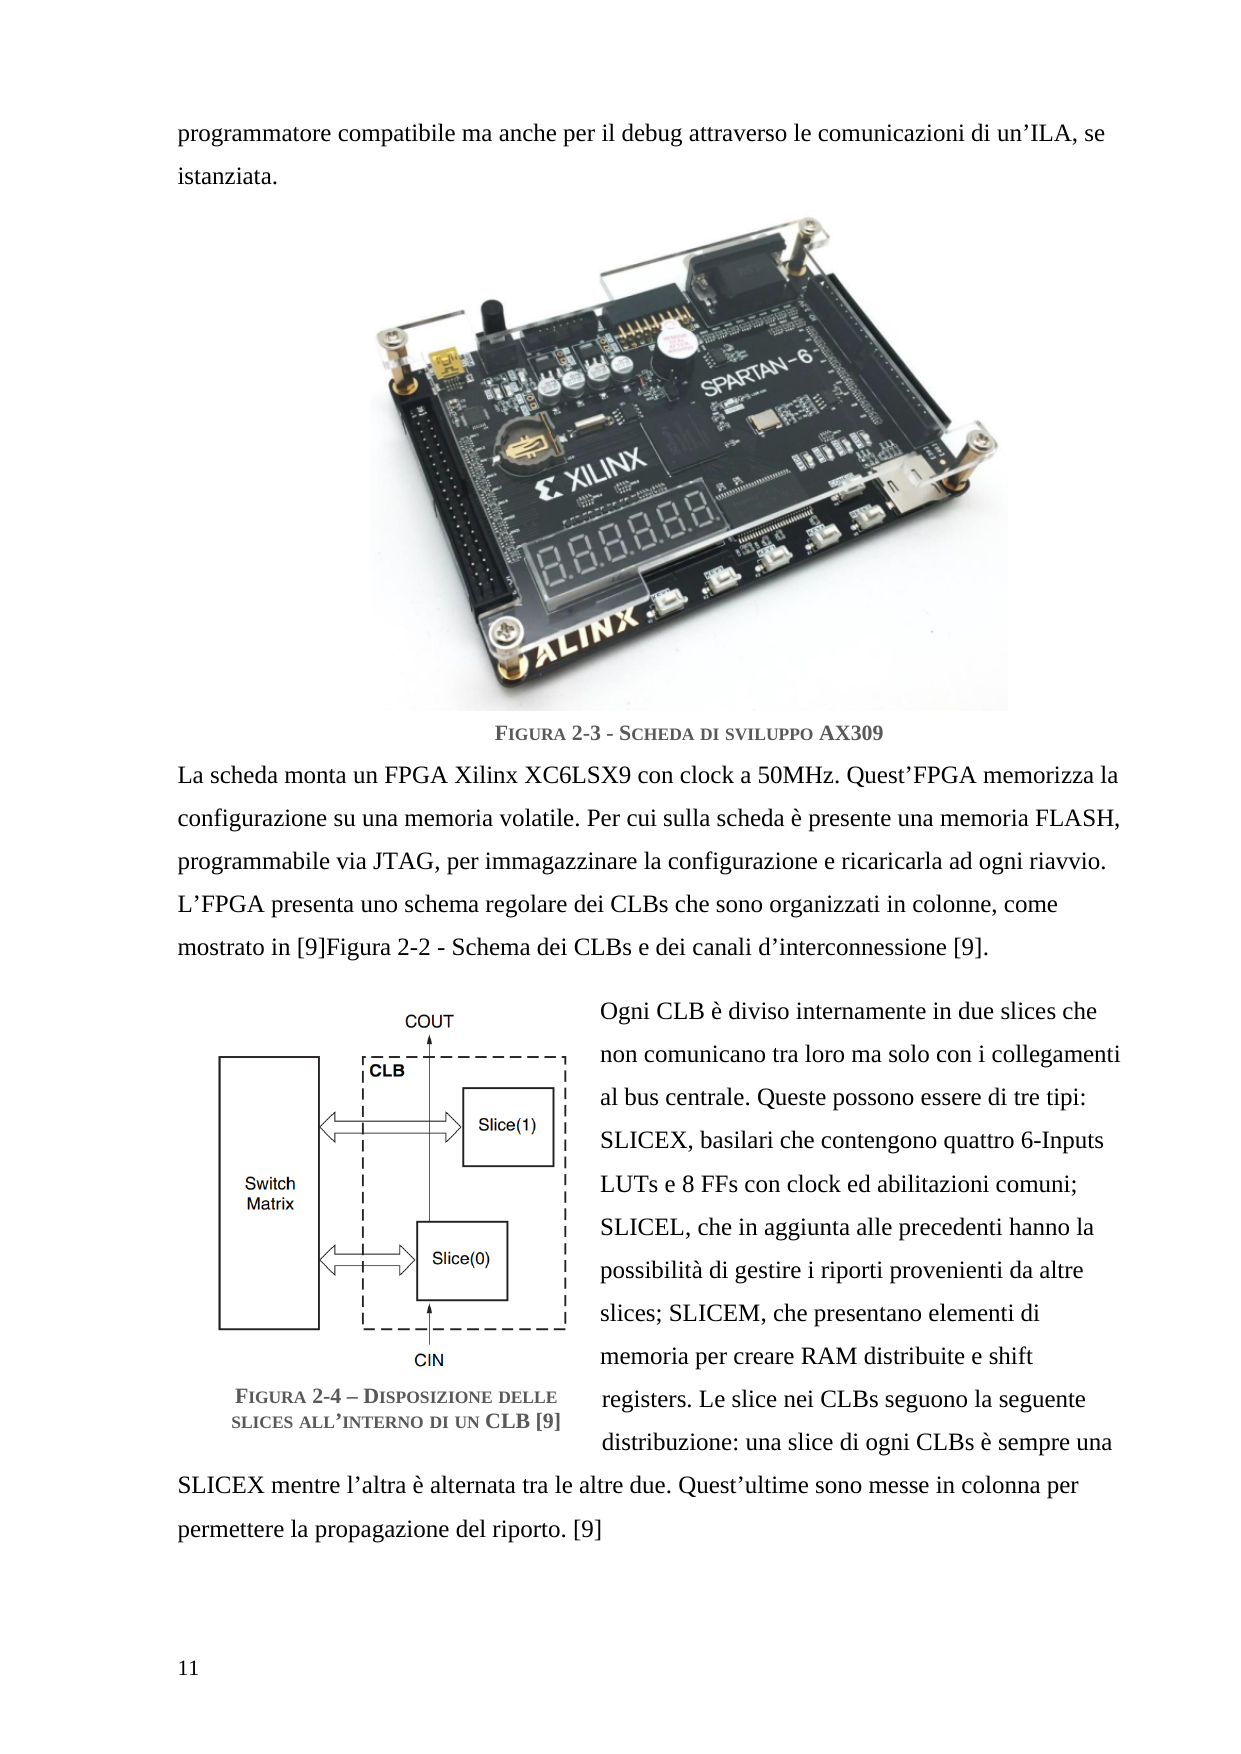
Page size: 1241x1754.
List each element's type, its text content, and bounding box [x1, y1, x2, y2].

picture [174, 996, 582, 1374]
picture [369, 213, 1008, 711]
